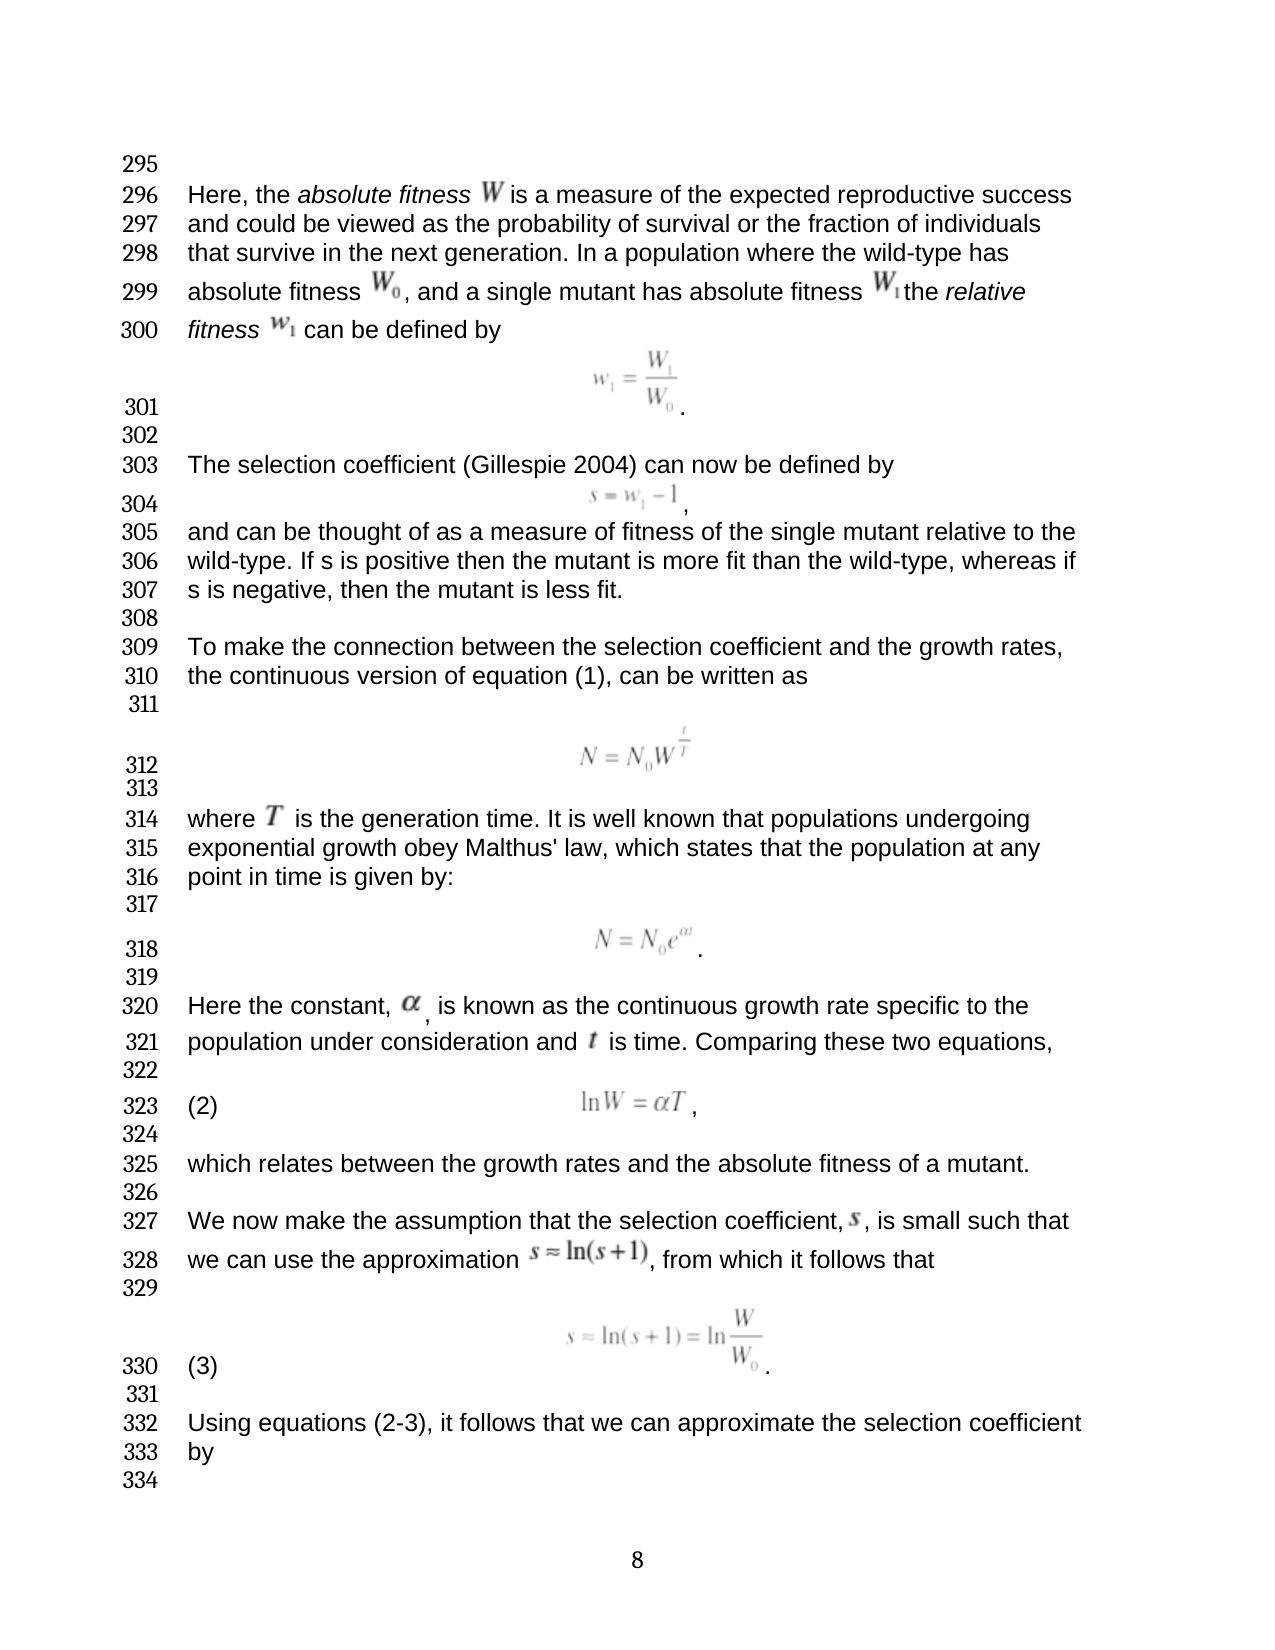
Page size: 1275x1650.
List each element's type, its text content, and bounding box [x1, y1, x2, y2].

text (2) , [187, 1085, 1087, 1120]
text (3) . [187, 1303, 1087, 1379]
text . [187, 344, 1087, 421]
text Here the constant, , is known as the continuous growth rate specific to the population under consideration and is time. Comparing these two equations, [187, 991, 1087, 1056]
text and can be thought of as a measure of fitness of the single mutant relative to the wild-type. If s is positive then the mutant is more fit than the wild-type, whereas if s is negative, then the mutant is less fit. [187, 517, 1087, 603]
text To make the connection between the selection coefficient and the growth rates, the continuous version of equation (1), can be written as [187, 632, 1087, 690]
text which relates between the growth rates and the absolute fitness of a mutant. [187, 1149, 1087, 1178]
text . [187, 919, 1087, 963]
text The selection coefficient (Gillespie 2004) can now be defined by [187, 450, 1087, 479]
text where is the generation time. It is well known that populations undergoing exponential growth obey Malthus' law, which states that the population at any point in time is given by: [187, 802, 1087, 890]
text Using equations (2-3), it follows that we can approximate the selection coefficient by [187, 1408, 1087, 1466]
text We now make the assumption that the selection coefficient,, is small such that we can use the approximation , from which it follows that [187, 1206, 1087, 1274]
text , [187, 479, 1087, 517]
text Here, the absolute fitness is a measure of the expected reproductive success and could be viewed as the probability of survival or the fraction of individuals that survive in the next generation. In a population where the wild-type has absolute fitness , and a single mutant has absolute fitness the relative fitness can be defined by [187, 179, 1087, 344]
